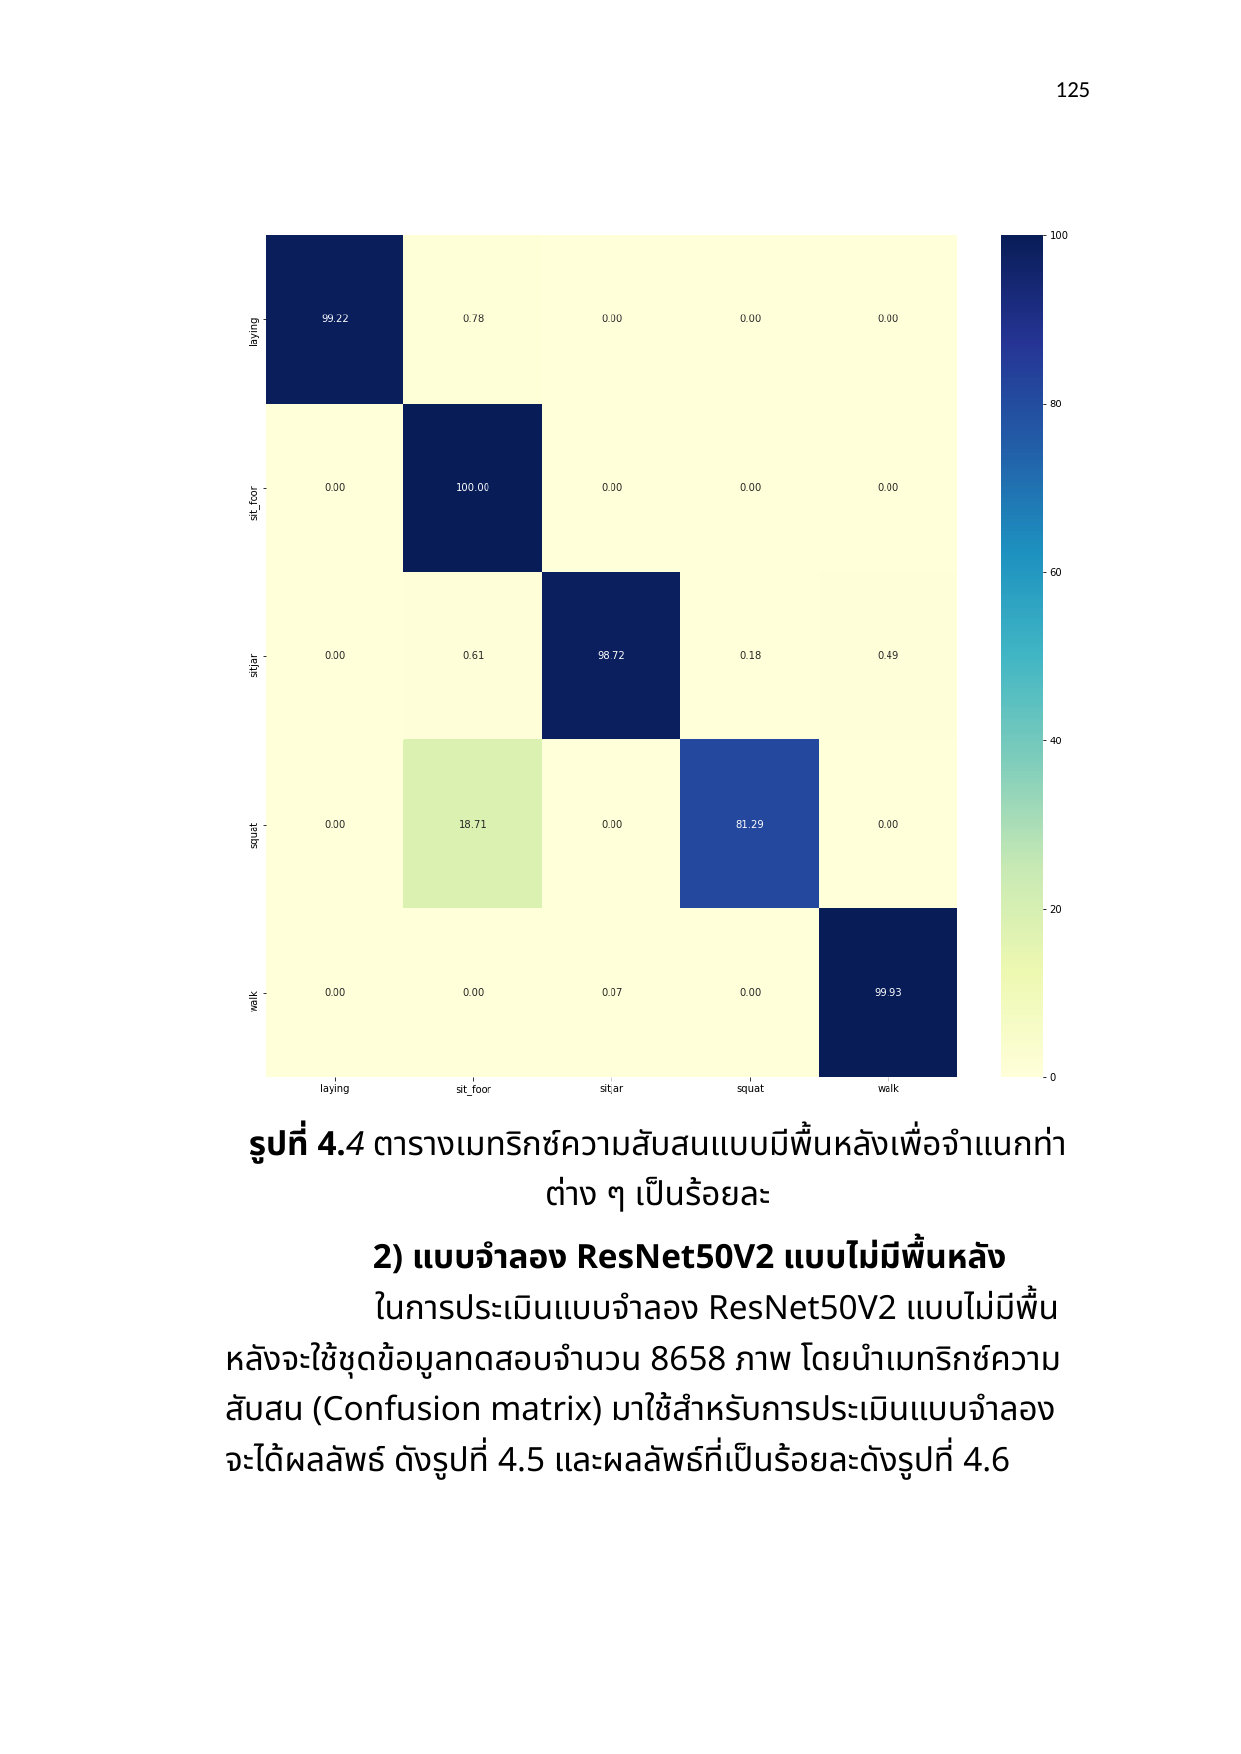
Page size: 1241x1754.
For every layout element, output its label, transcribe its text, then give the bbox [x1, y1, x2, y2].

picture [242, 225, 1074, 1101]
text 2) แบบจำลอง ResNet50V2 แบบไม่มีพื้นหลัง [299, 1233, 1090, 1284]
text รูปที่ 4.4 ตารางเมทริกซ์ความสับสนแบบมีพื้นหลังเพื่อจำแนกท่าต่าง ๆ เป็นร้อยละ [225, 1120, 1090, 1221]
text ในการประเมินแบบจำลอง ResNet50V2 แบบไม่มีพื้นหลังจะใช้ชุดข้อมูลทดสอบจำนวน 8658 ภาพ โดยนำเมทริกซ์ความสับสน (Confusion matrix) มาใช้สำหรับการประเมินแบบจำลอง จะได้ผลลัพธ์ ดังรูปที่ 4.5 และผลลัพธ์ที่เป็นร้อยละดังรูปที่ 4.6 [225, 1284, 1090, 1486]
